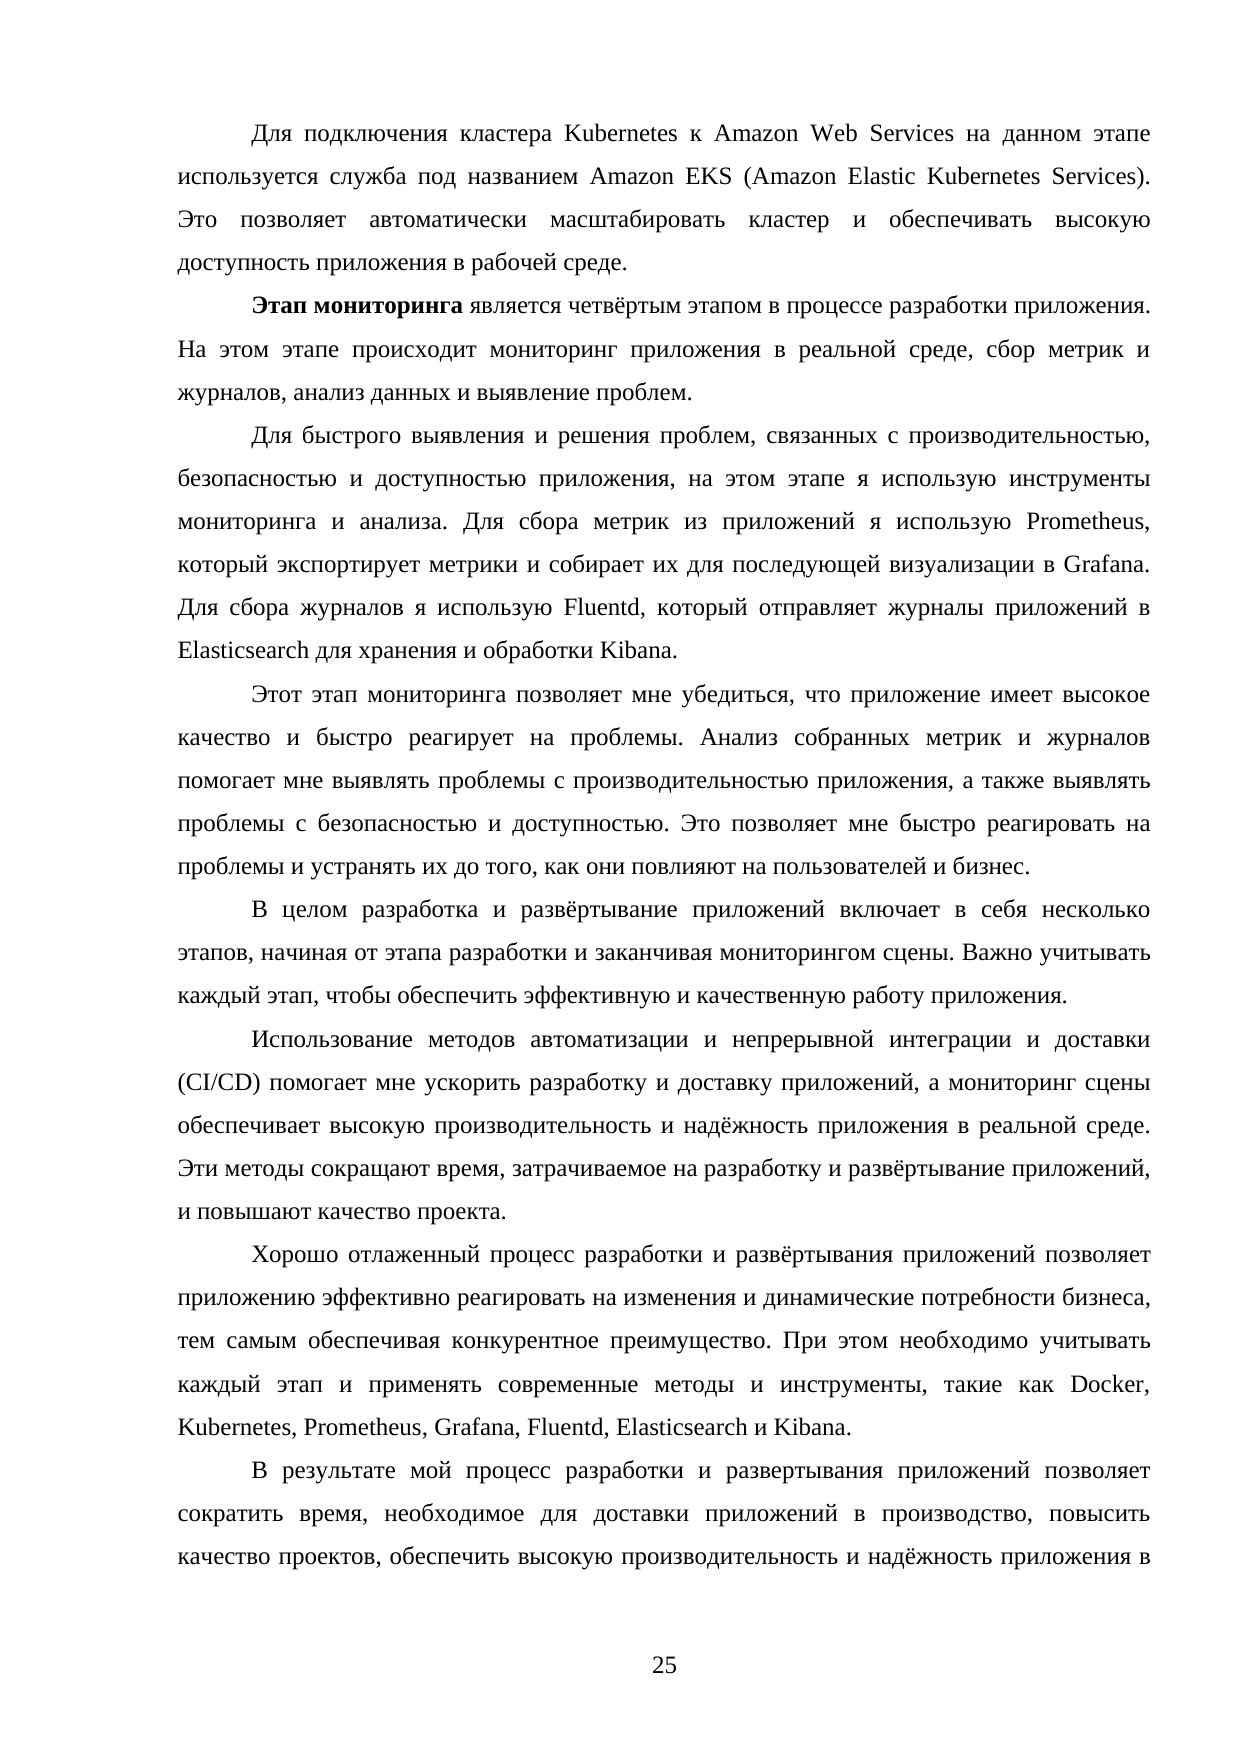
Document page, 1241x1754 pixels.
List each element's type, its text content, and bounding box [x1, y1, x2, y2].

text Этот этап мониторинга позволяет мне убедиться, что приложение имеет высокое качество и быстро реагирует на проблемы. Анализ собранных метрик и журналов помогает мне выявлять проблемы с производительностью приложения, а также выявлять проблемы с безопасностью и доступностью. Это позволяет мне быстро реагировать на проблемы и устранять их до того, как они повлияют на пользователей и бизнес. [177, 679, 1152, 880]
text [177, 1455, 1152, 1570]
text Использование методов автоматизации и непрерывной интеграции и доставки (CI/CD) помогает мне ускорить разработку и доставку приложений, а мониторинг сцены обеспечивает высокую производительность и надёжность приложения в реальной среде. Эти методы сокращают время, затрачиваемое на разработку и развёртывание приложений, и повышают качество проекта. [177, 1024, 1152, 1225]
text В целом разработка и развёртывание приложений включает в себя несколько этапов, начиная от этапа разработки и заканчивая мониторингом сцены. Важно учитывать каждый этап, чтобы обеспечить эффективную и качественную работу приложения. [177, 894, 1152, 1009]
text Хорошо отлаженный процесс разработки и развёртывания приложений позволяет приложению эффективно реагировать на изменения и динамические потребности бизнеса, тем самым обеспечивая конкурентное преимущество. При этом необходимо учитывать каждый этап и применять современные методы и инструменты, такие как Docker, Kubernetes, Prometheus, Grafana, Fluentd, Elasticsearch и Kibana. [177, 1239, 1152, 1441]
text Для подключения кластера Kubernetes к Amazon Web Services на данном этапе используется служба под названием Amazon EKS (Amazon Elastic Kubernetes Services). Это позволяет автоматически масштабировать кластер и обеспечивать высокую доступность приложения в рабочей среде. [177, 118, 1152, 276]
text Этап мониторинга является четвёртым этапом в процессе разработки приложения. На этом этапе происходит мониторинг приложения в реальной среде, сбор метрик и журналов, анализ данных и выявление проблем. [177, 291, 1152, 406]
text Для быстрого выявления и решения проблем, связанных с производительностью, безопасностью и доступностью приложения, на этом этапе я использую инструменты мониторинга и анализа. Для сбора метрик из приложений я использую Prometheus, который экспортирует метрики и собирает их для последующей визуализации в Grafana. Для сбора журналов я использую Fluentd, который отправляет журналы приложений в Elasticsearch для хранения и обработки Kibana. [177, 420, 1152, 664]
